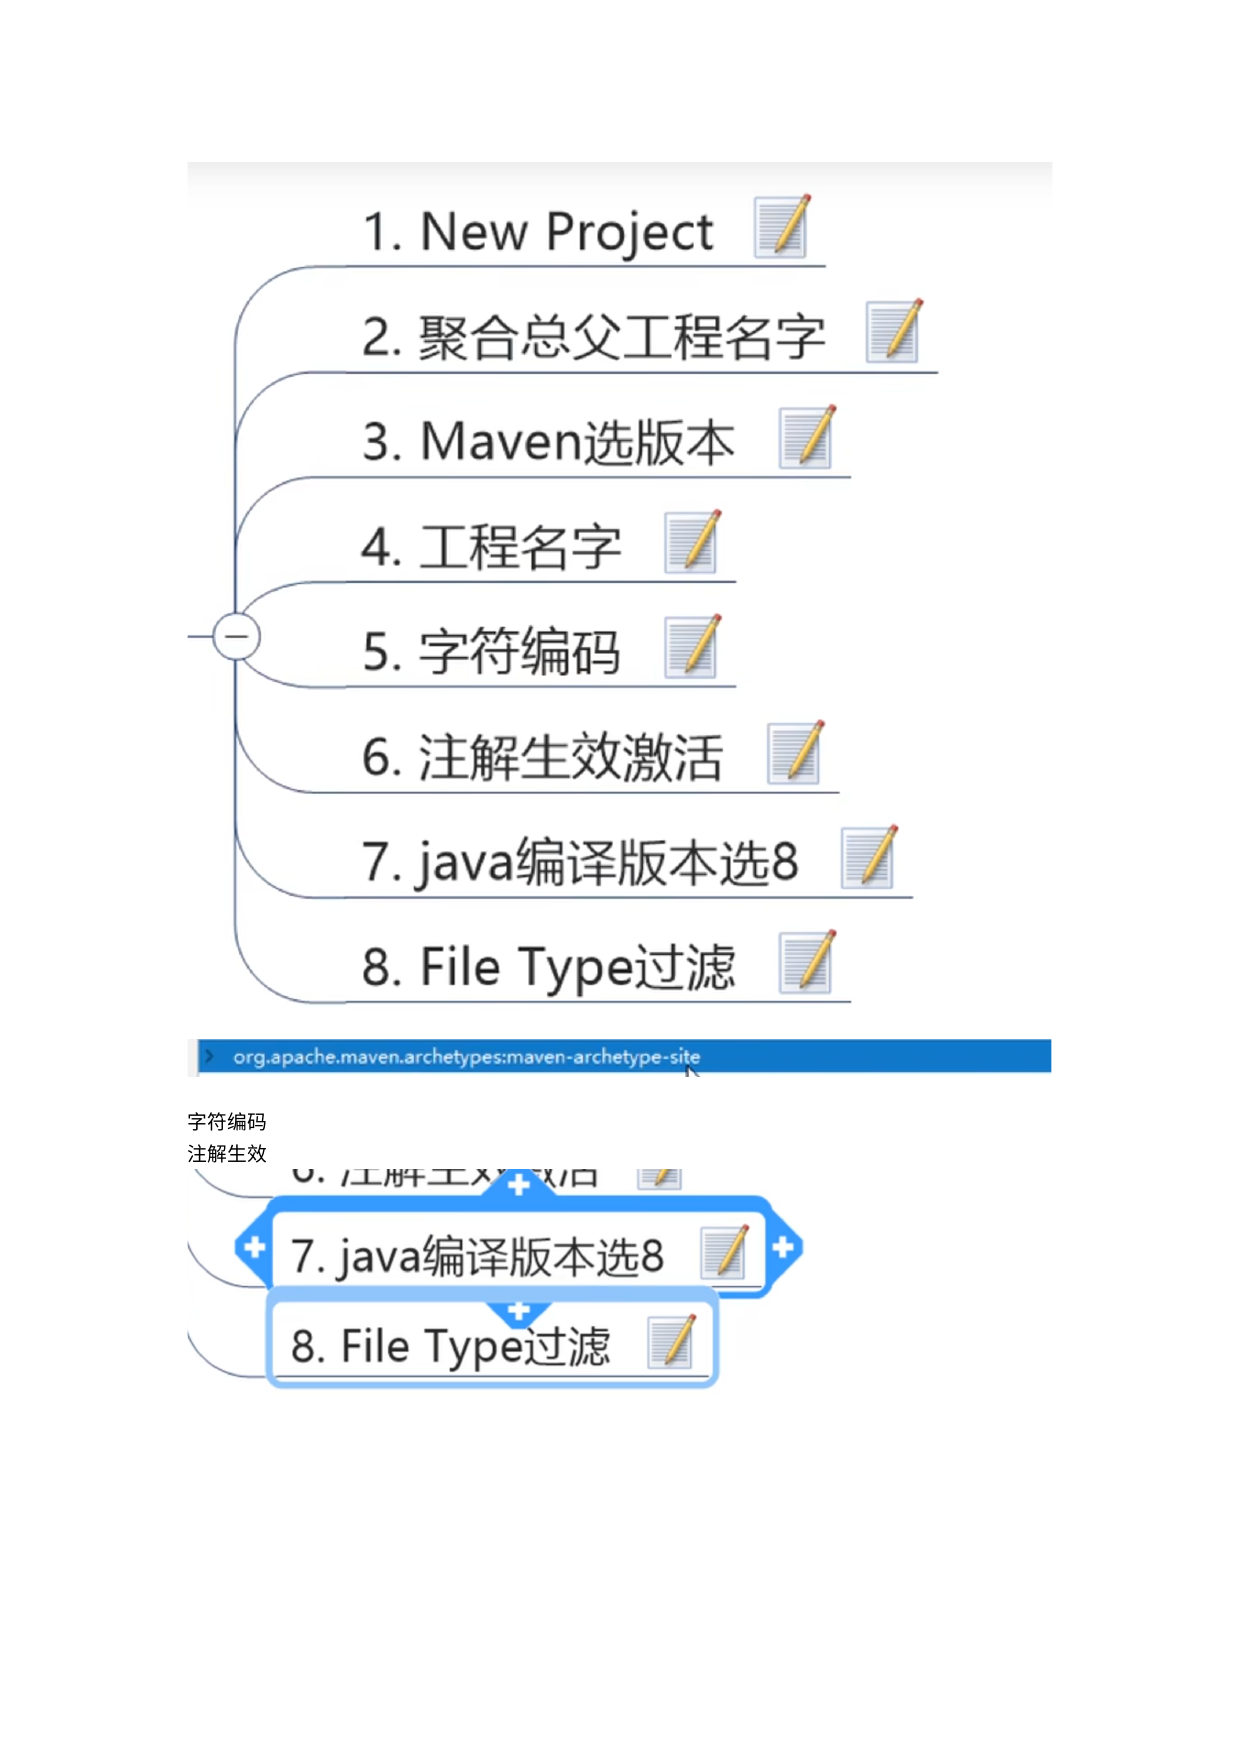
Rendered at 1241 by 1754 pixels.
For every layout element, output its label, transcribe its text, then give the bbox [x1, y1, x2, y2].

picture [187, 1169, 1052, 1475]
picture [187, 1039, 1052, 1077]
picture [187, 162, 1053, 1010]
text 字符编码 [187, 1104, 1053, 1137]
text 注解生效 [187, 1137, 1053, 1169]
